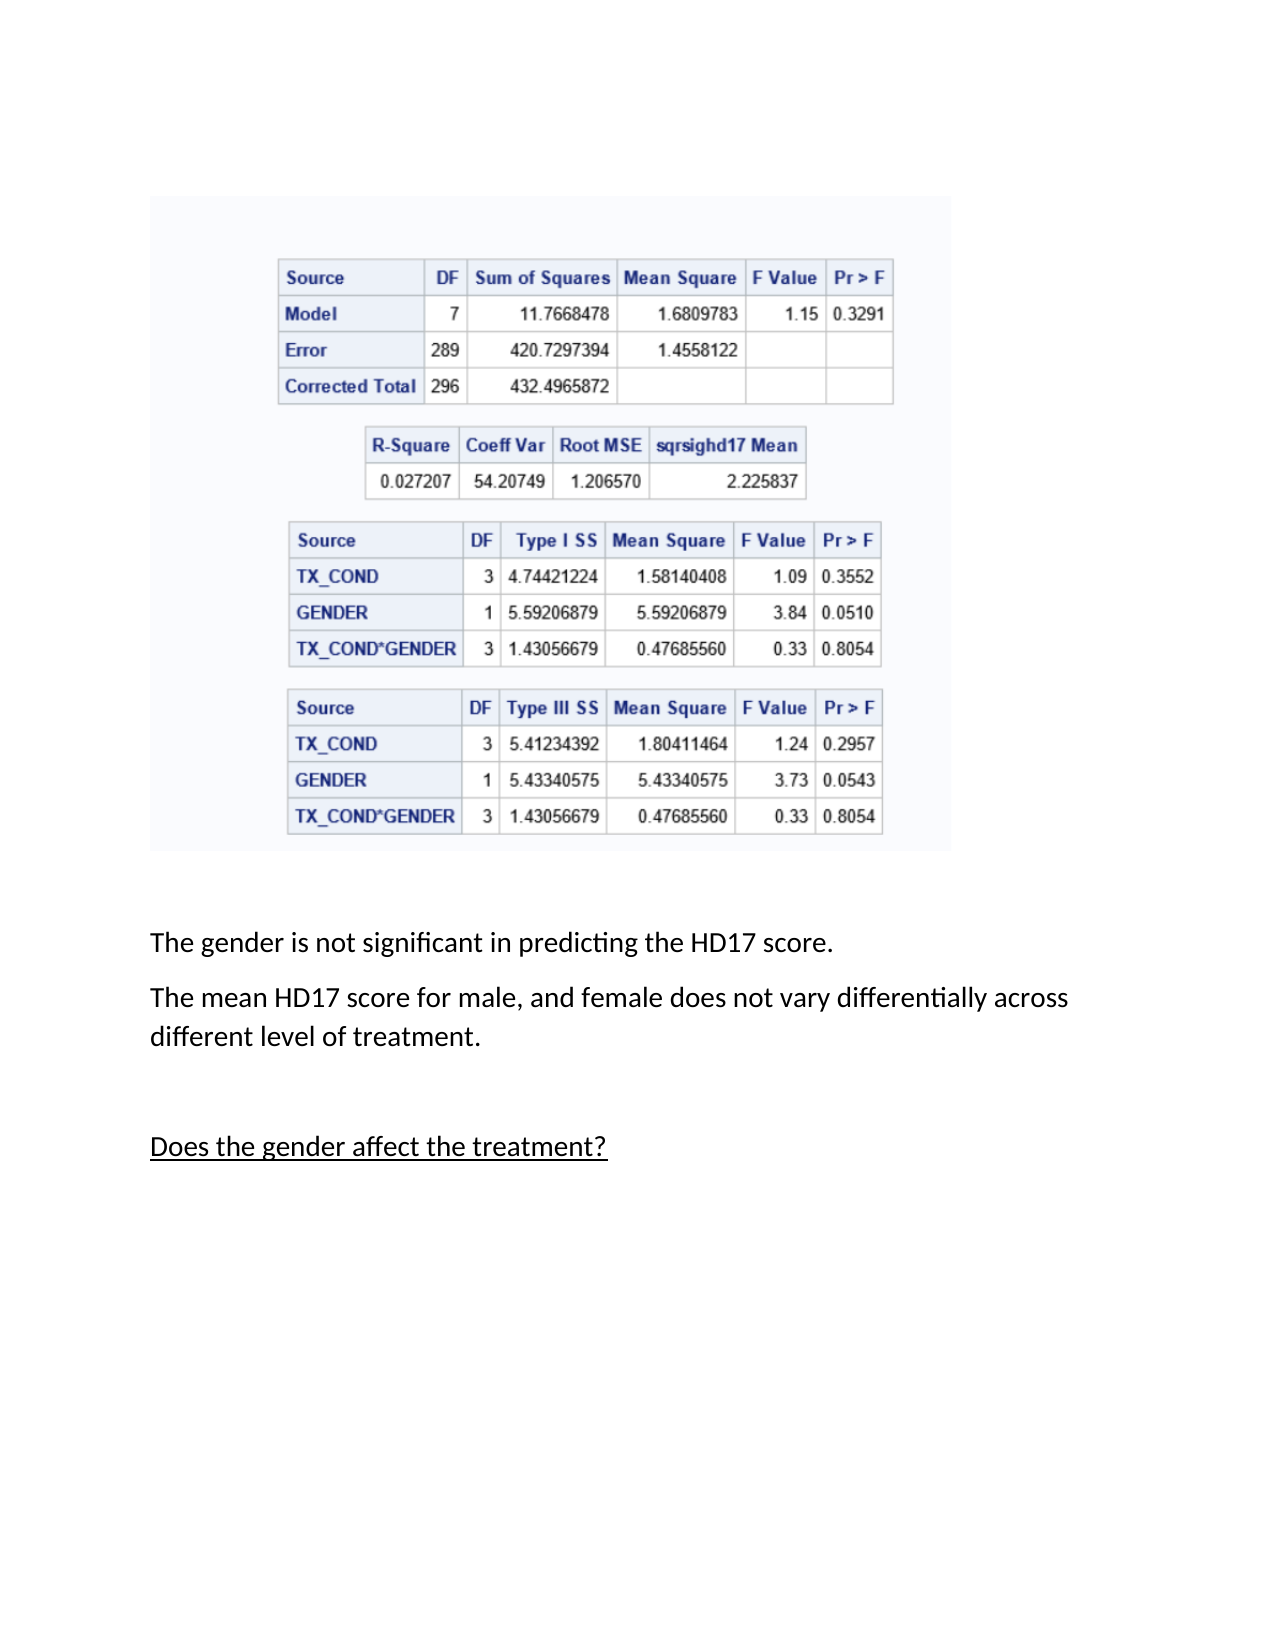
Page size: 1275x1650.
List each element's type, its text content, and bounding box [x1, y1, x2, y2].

text The gender is not significant in predicting the HD17 score. [150, 924, 1125, 960]
text The mean HD17 score for male, and female does not vary differentially across different level of treatment. [150, 979, 1125, 1054]
picture [150, 196, 952, 851]
text Does the gender affect the treatment? [150, 1128, 1125, 1164]
